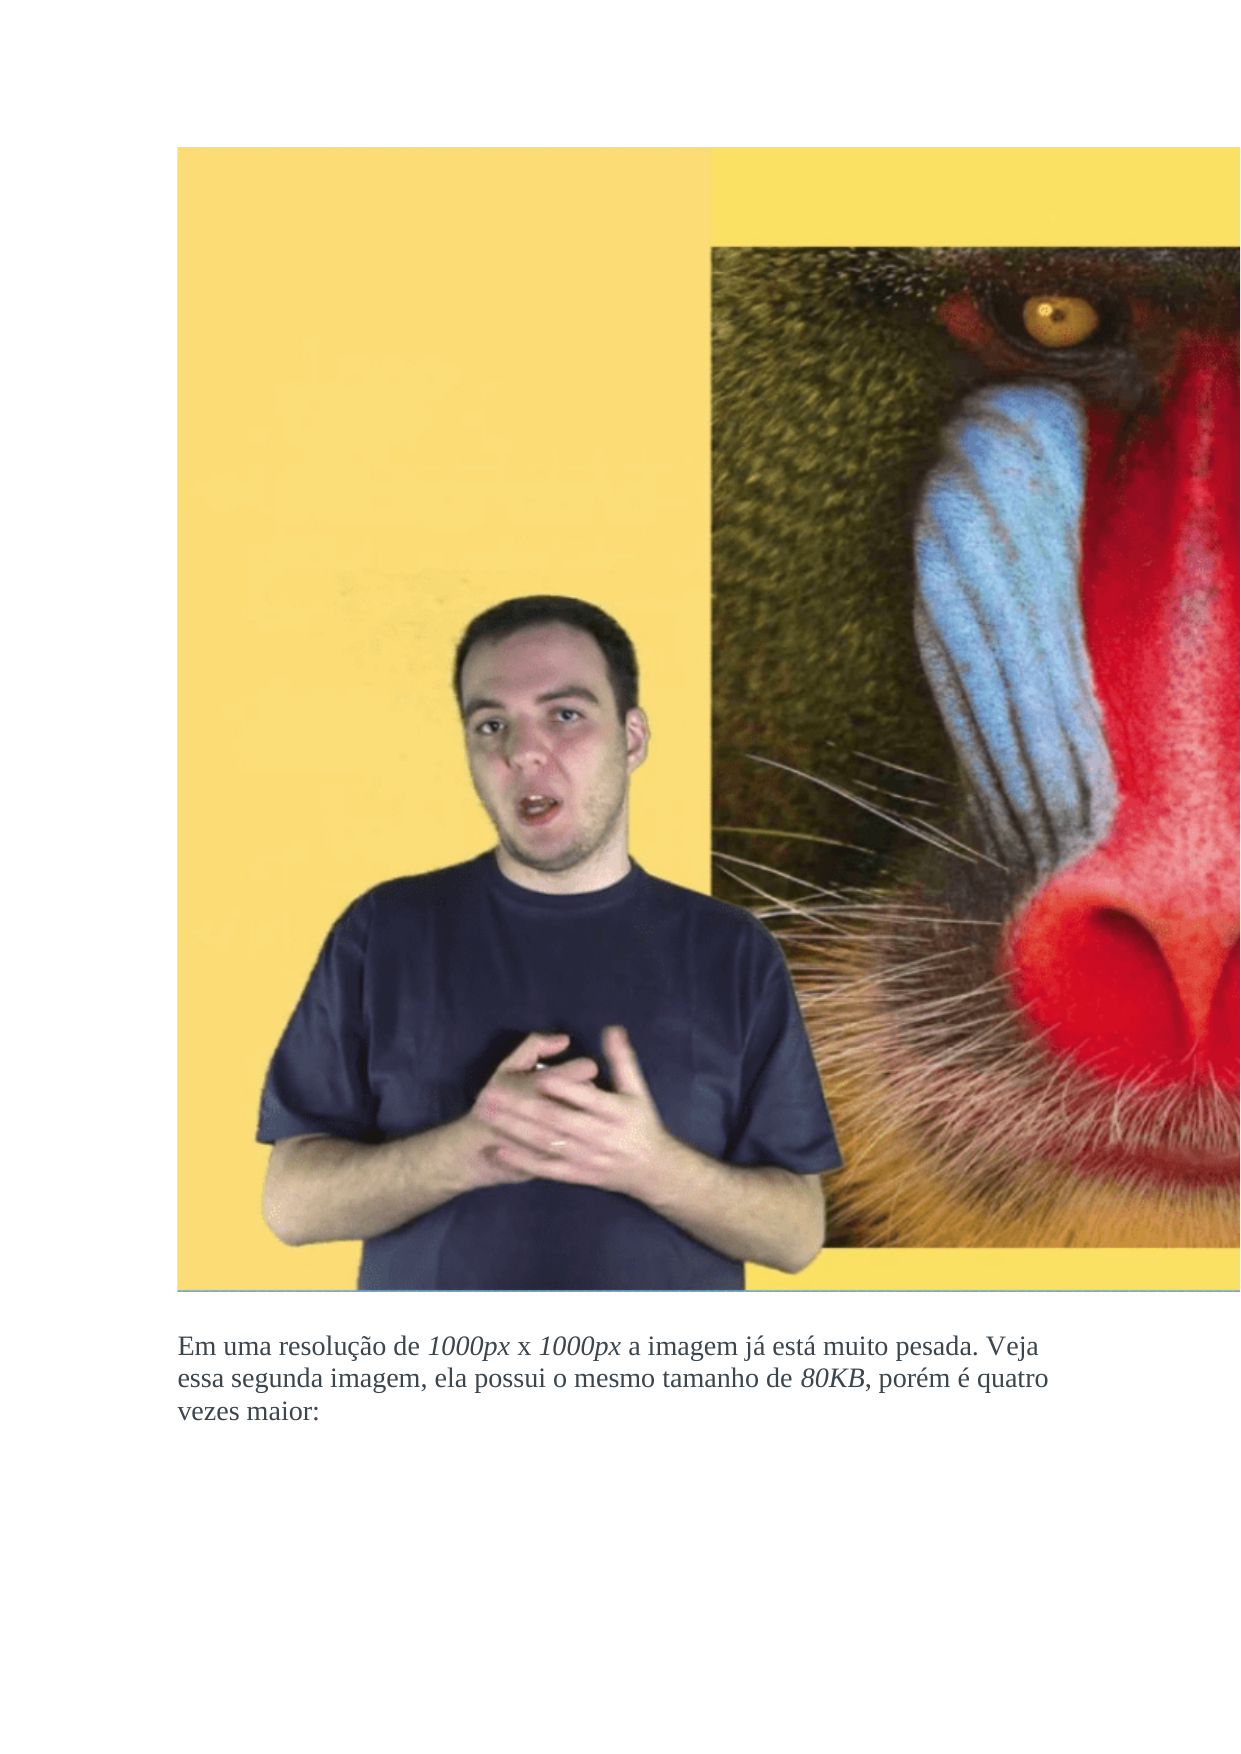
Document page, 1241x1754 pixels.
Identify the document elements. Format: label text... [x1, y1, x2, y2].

text Em uma resolução de 1000px x 1000px a imagem já está muito pesada. Veja essa segunda imagem, ela possui o mesmo tamanho de 80KB, porém é quatro vezes maior: [177, 1329, 1063, 1426]
picture [177, 147, 1241, 1292]
